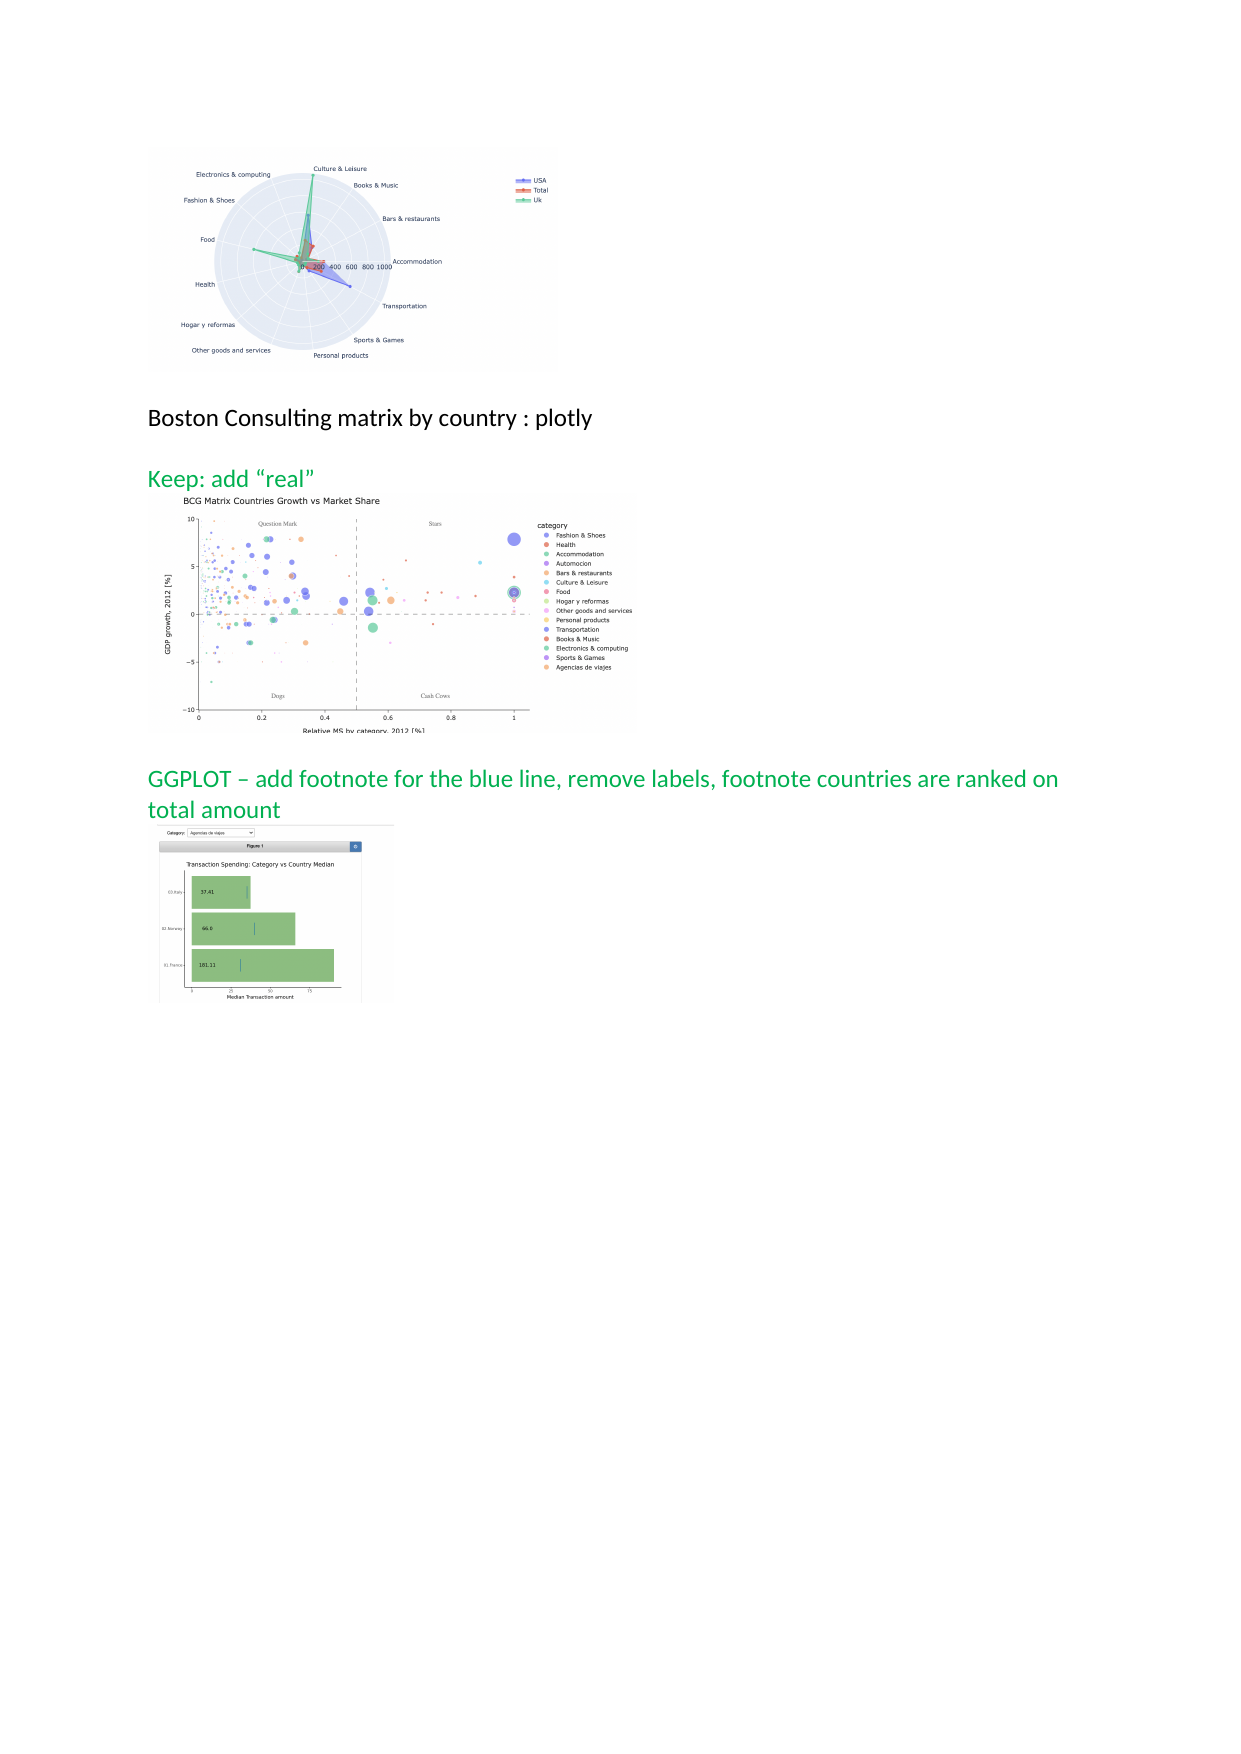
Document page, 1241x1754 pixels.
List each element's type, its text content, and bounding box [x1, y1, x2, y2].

text GGPLOT – add footnote for the blue line, remove labels, footnote countries are ranked on total amount [148, 763, 1093, 824]
picture [147, 147, 558, 372]
picture [147, 493, 638, 733]
text Boston Consulting matrix by country : plotly [148, 402, 1093, 432]
text Keep: add “real” [148, 463, 1093, 493]
picture [147, 824, 395, 1003]
